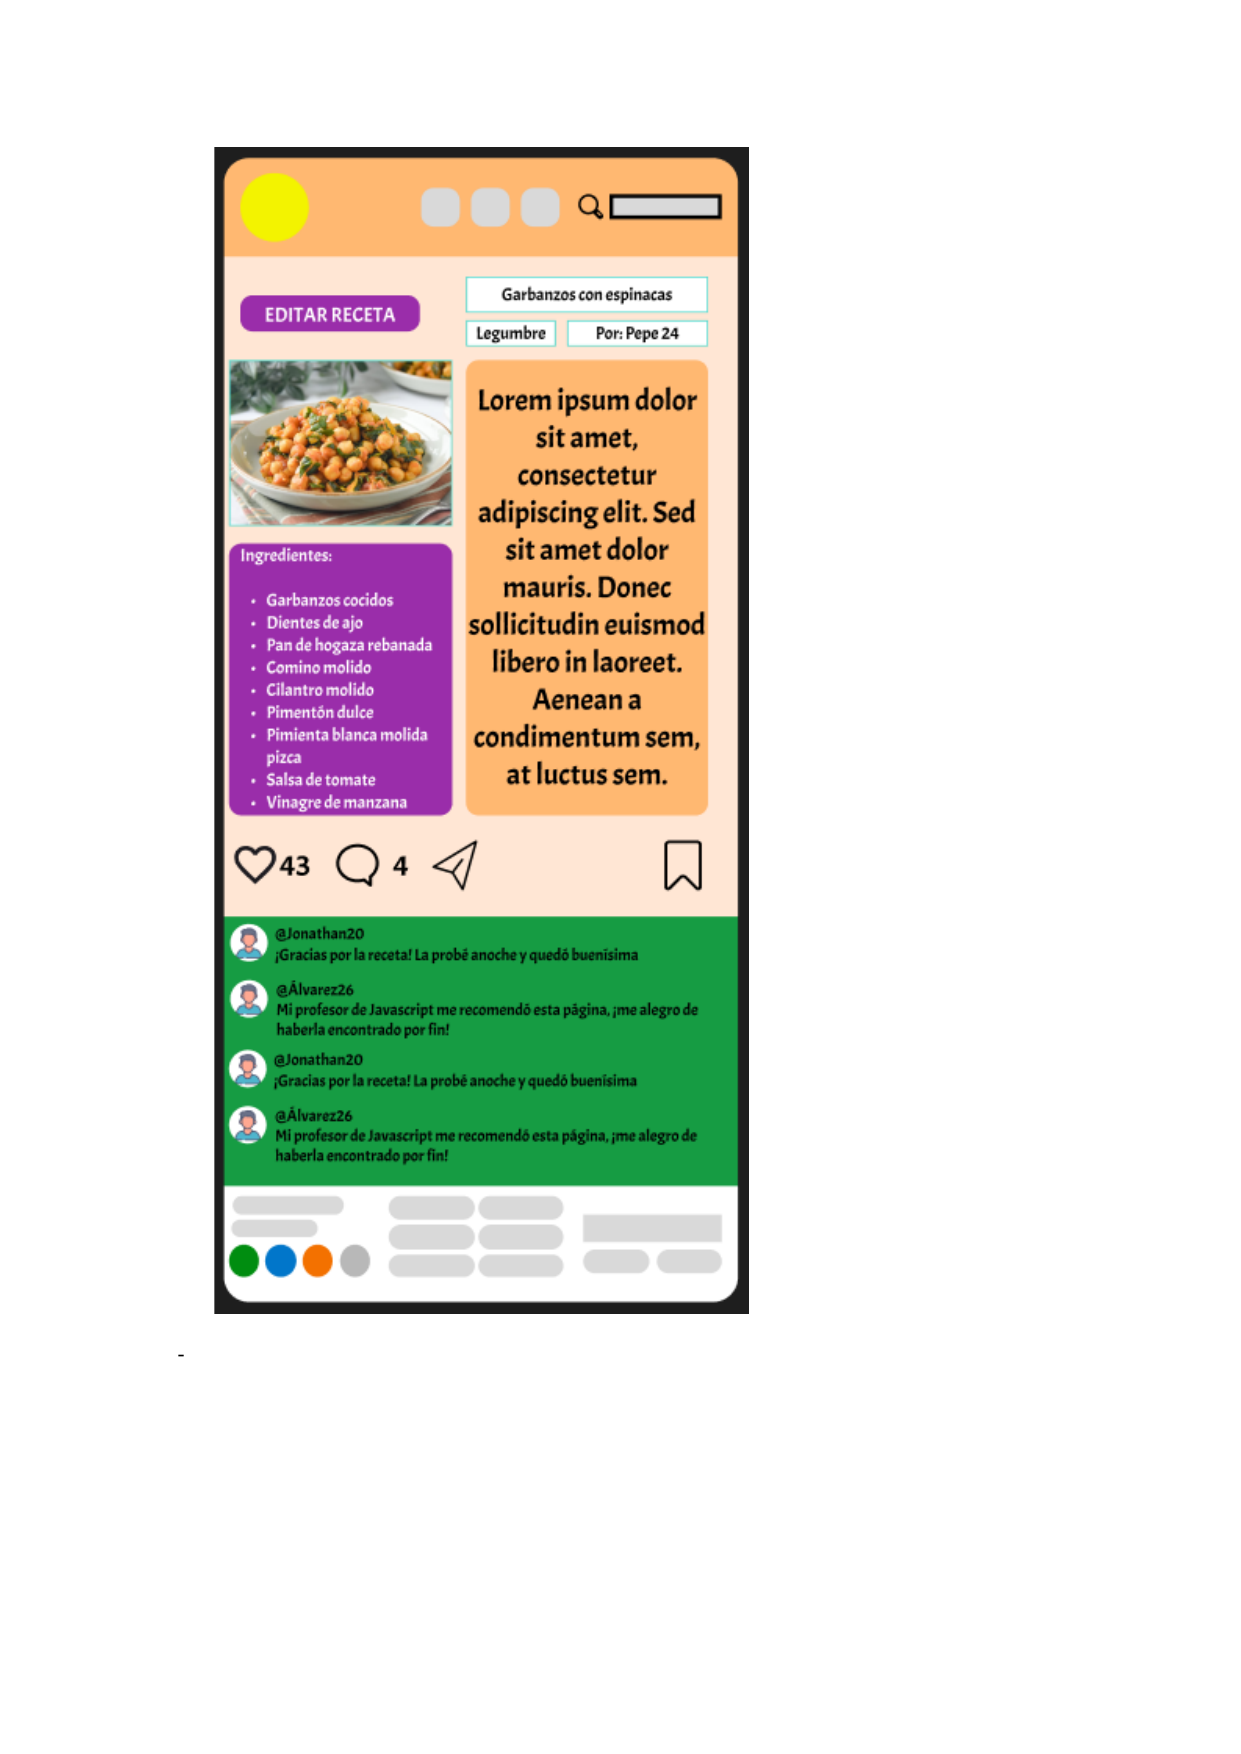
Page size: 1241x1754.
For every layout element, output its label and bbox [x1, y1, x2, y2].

picture [214, 147, 749, 1314]
